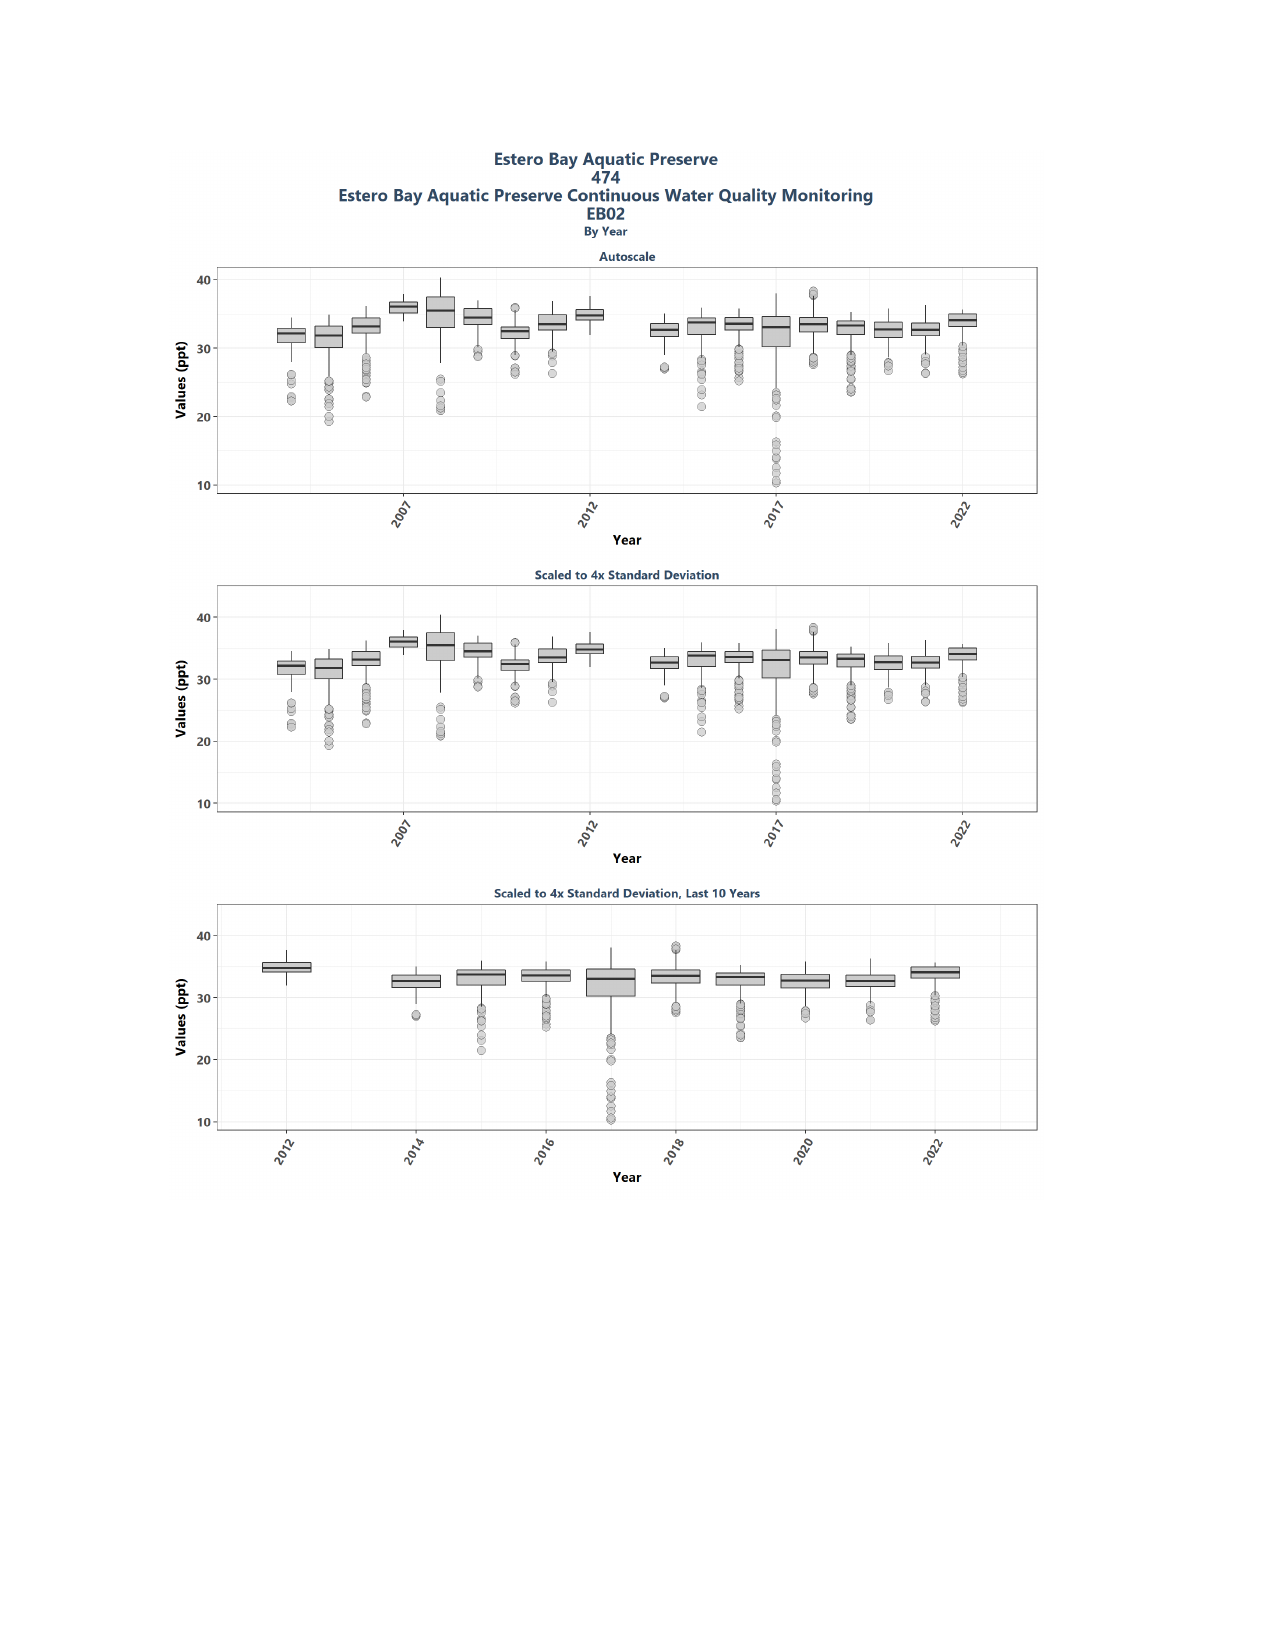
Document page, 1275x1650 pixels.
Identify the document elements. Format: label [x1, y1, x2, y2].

picture [168, 150, 1044, 1200]
